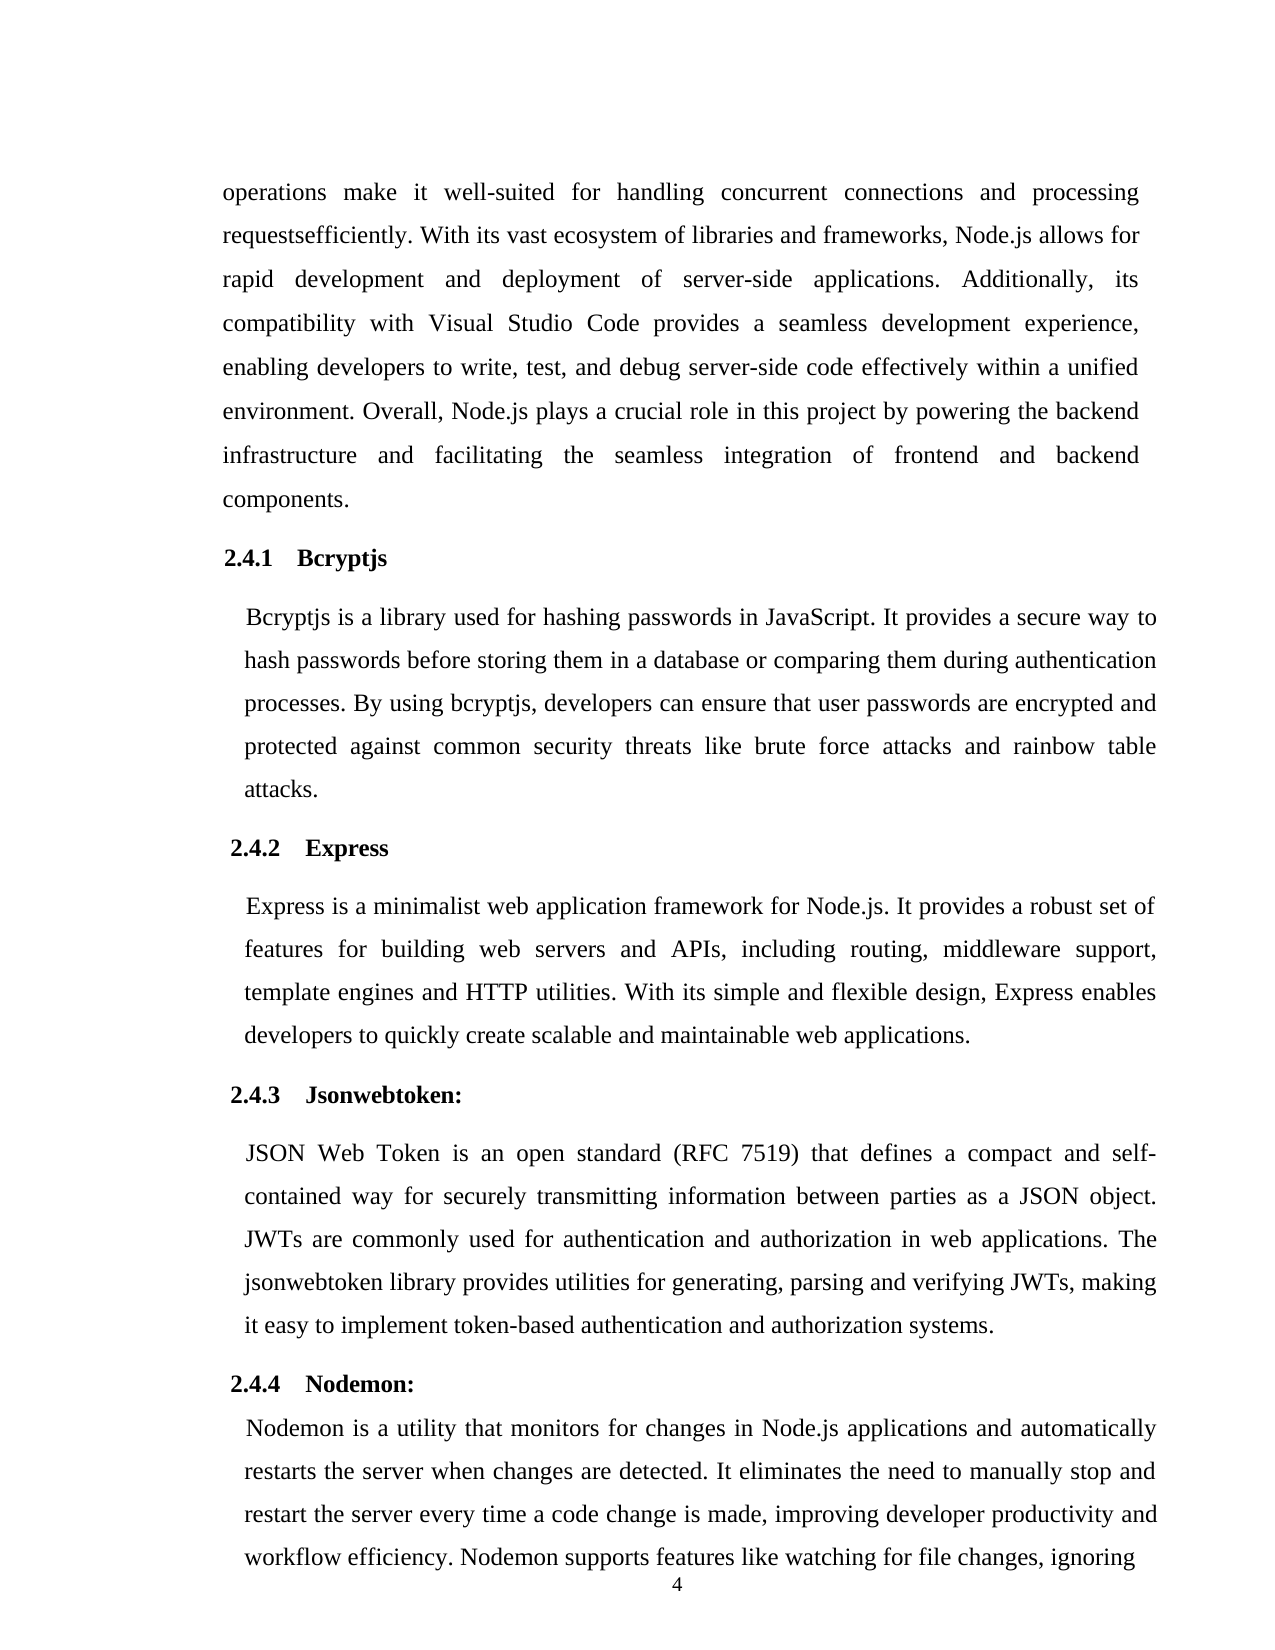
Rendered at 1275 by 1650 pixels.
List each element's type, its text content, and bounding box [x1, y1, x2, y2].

text Bcryptjs is a library used for hashing passwords in JavaScript. It provides a secure way to hash passwords before storing them in a database or comparing them during authentication processes. By using bcryptjs, developers can ensure that user passwords are encrypted and protected against common security threats like brute force attacks and rainbow table attacks. [244, 602, 1157, 803]
subtitle Express [230, 833, 1200, 862]
subtitle 2.4.1 Bcryptjs [187, 543, 1200, 572]
subtitle Nodemon: [230, 1369, 1200, 1398]
subtitle Jsonwebtoken: [230, 1080, 1200, 1109]
text Nodemon is a utility that monitors for changes in Node.js applications and automatically restarts the server when changes are detected. It eliminates the need to manually stop and restart the server every time a code change is made, improving developer productivity and workflow efficiency. Nodemon supports features like watching for file changes, ignoring [244, 1413, 1157, 1571]
text JSON Web Token is an open standard (RFC 7519) that defines a compact and self-contained way for securely transmitting information between parties as a JSON object. JWTs are commonly used for authentication and authorization in web applications. The jsonwebtoken library provides utilities for generating, parsing and verifying JWTs, making it easy to implement token-based authentication and authorization systems. [244, 1138, 1158, 1339]
text operations make it well-suited for handling concurrent connections and processing requestsefficiently. With its vast ecosystem of libraries and frameworks, Node.js allows for rapid development and deployment of server-side applications. Additionally, its compatibility with Visual Studio Code provides a seamless development experience, enabling developers to write, test, and debug server-side code effectively within a unified environment. Overall, Node.js plays a crucial role in this project by powering the backend infrastructure and facilitating the seamless integration of frontend and backend components. [222, 177, 1140, 513]
text Express is a minimalist web application framework for Node.js. It provides a robust set of features for building web servers and APIs, including routing, middleware support, template engines and HTTP utilities. With its simple and flexible design, Express enables developers to quickly create scalable and maintainable web applications. [244, 891, 1157, 1049]
